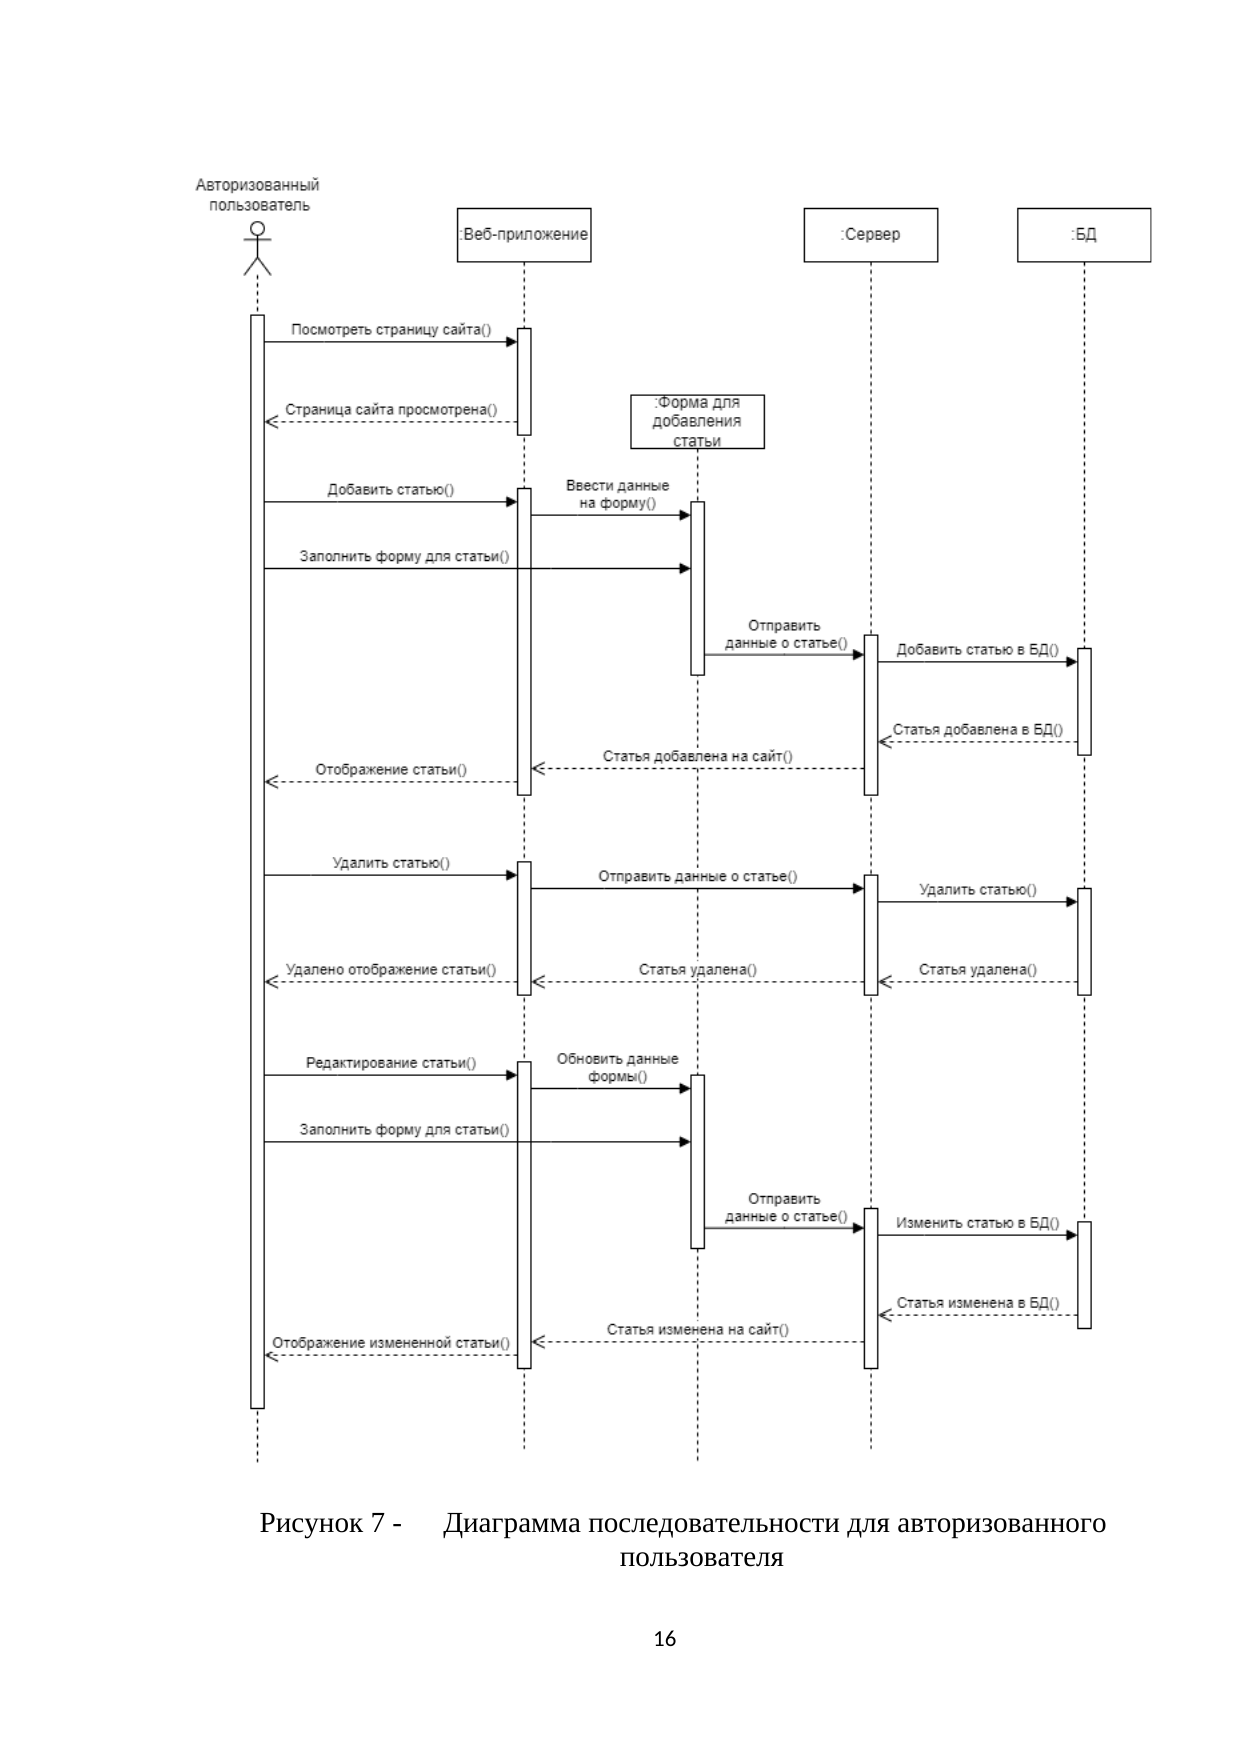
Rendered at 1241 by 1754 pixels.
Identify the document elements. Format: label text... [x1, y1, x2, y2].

text Диаграмма последовательности для авторизованного пользователя [215, 1505, 1152, 1572]
picture [177, 168, 1152, 1464]
